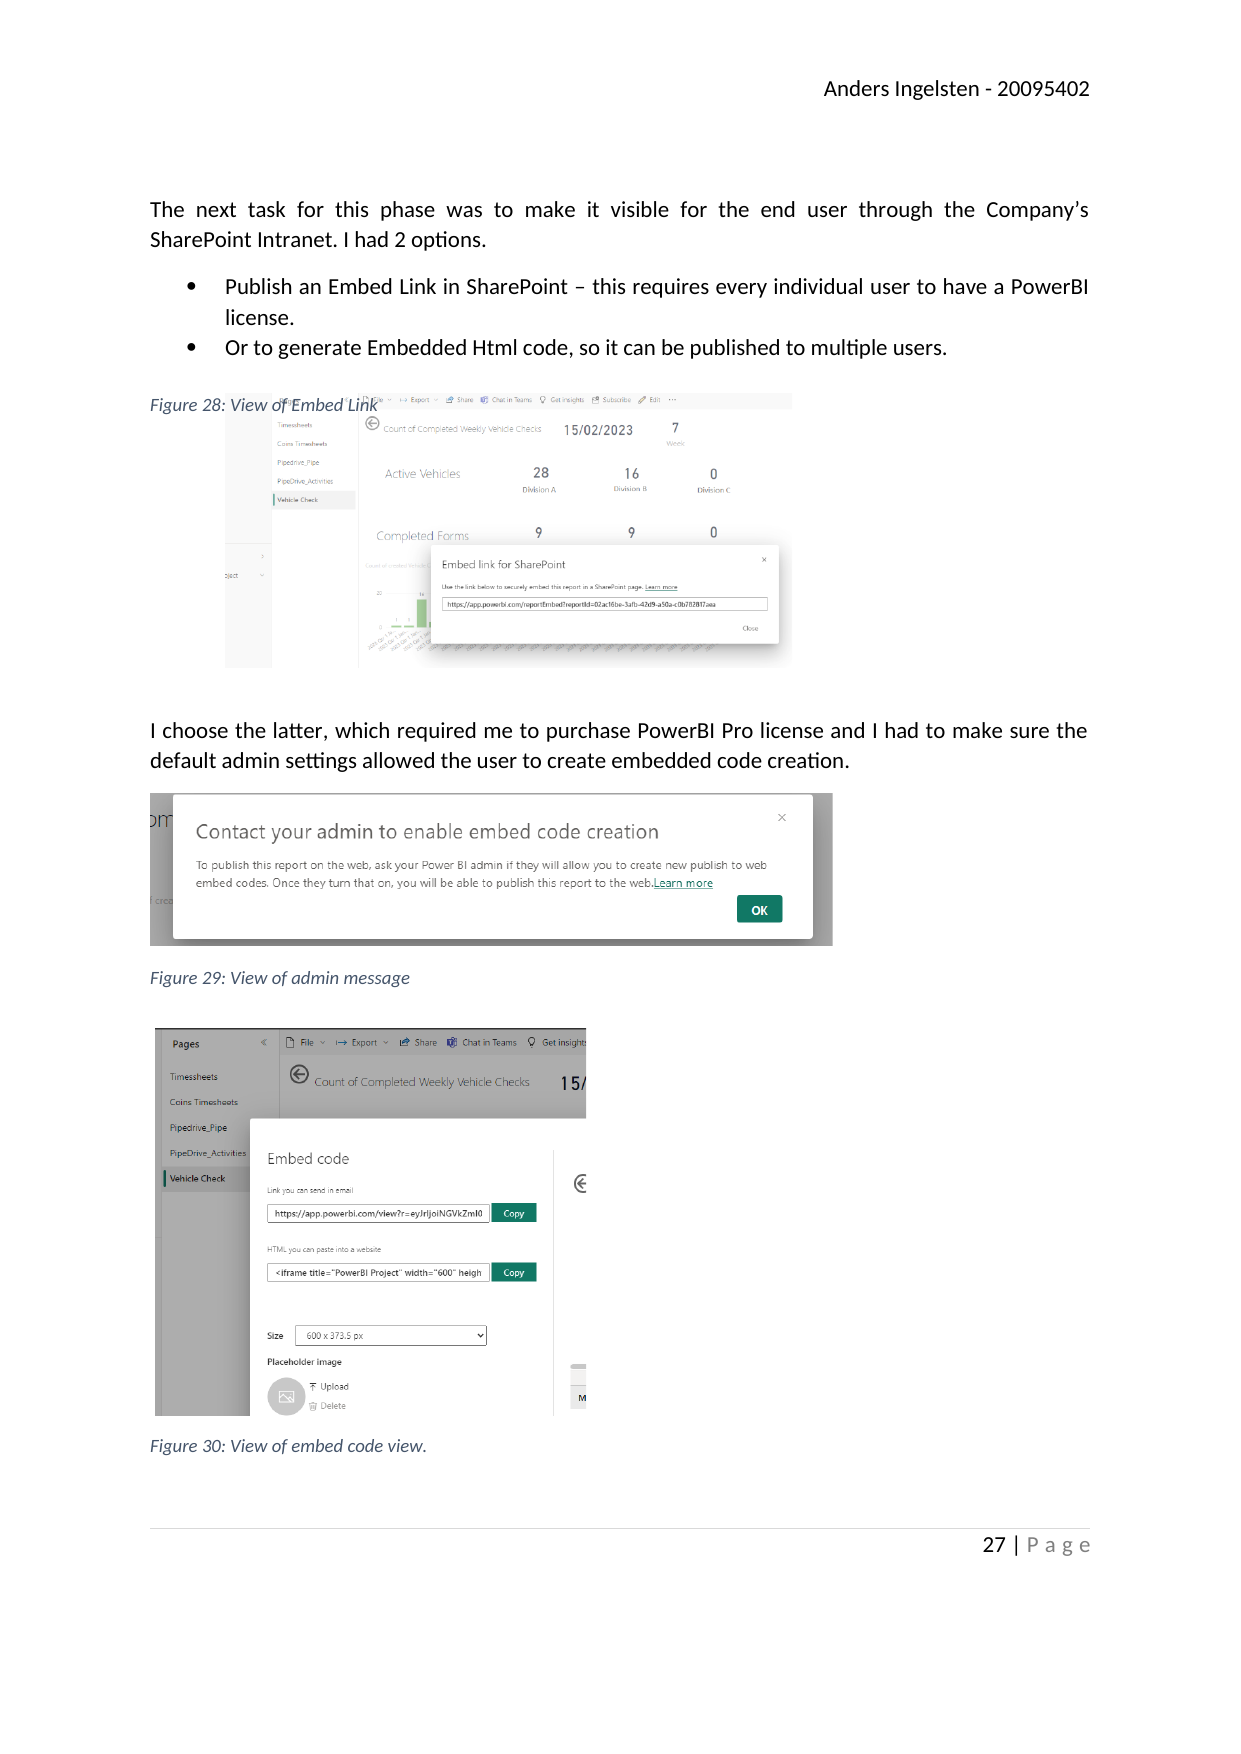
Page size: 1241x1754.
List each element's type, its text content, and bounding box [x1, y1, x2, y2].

picture [225, 393, 793, 668]
text The next task for this phase was to make it visible for the end user through the Company’s SharePoint Intranet. I had 2 options. [150, 195, 1090, 254]
picture [150, 793, 833, 946]
text I choose the latter, which required me to purchase PowerBI Pro license and I had to make sure the default admin settings allowed the user to create embedded code creation. [150, 716, 1090, 775]
list Publish an Embed Link in SharePoint – this requires every individual user to have a PowerBI license. [187, 272, 1090, 331]
list Or to generate Embedded Html code, so it can be published to multiple users. [187, 333, 1090, 361]
picture [155, 1028, 587, 1416]
